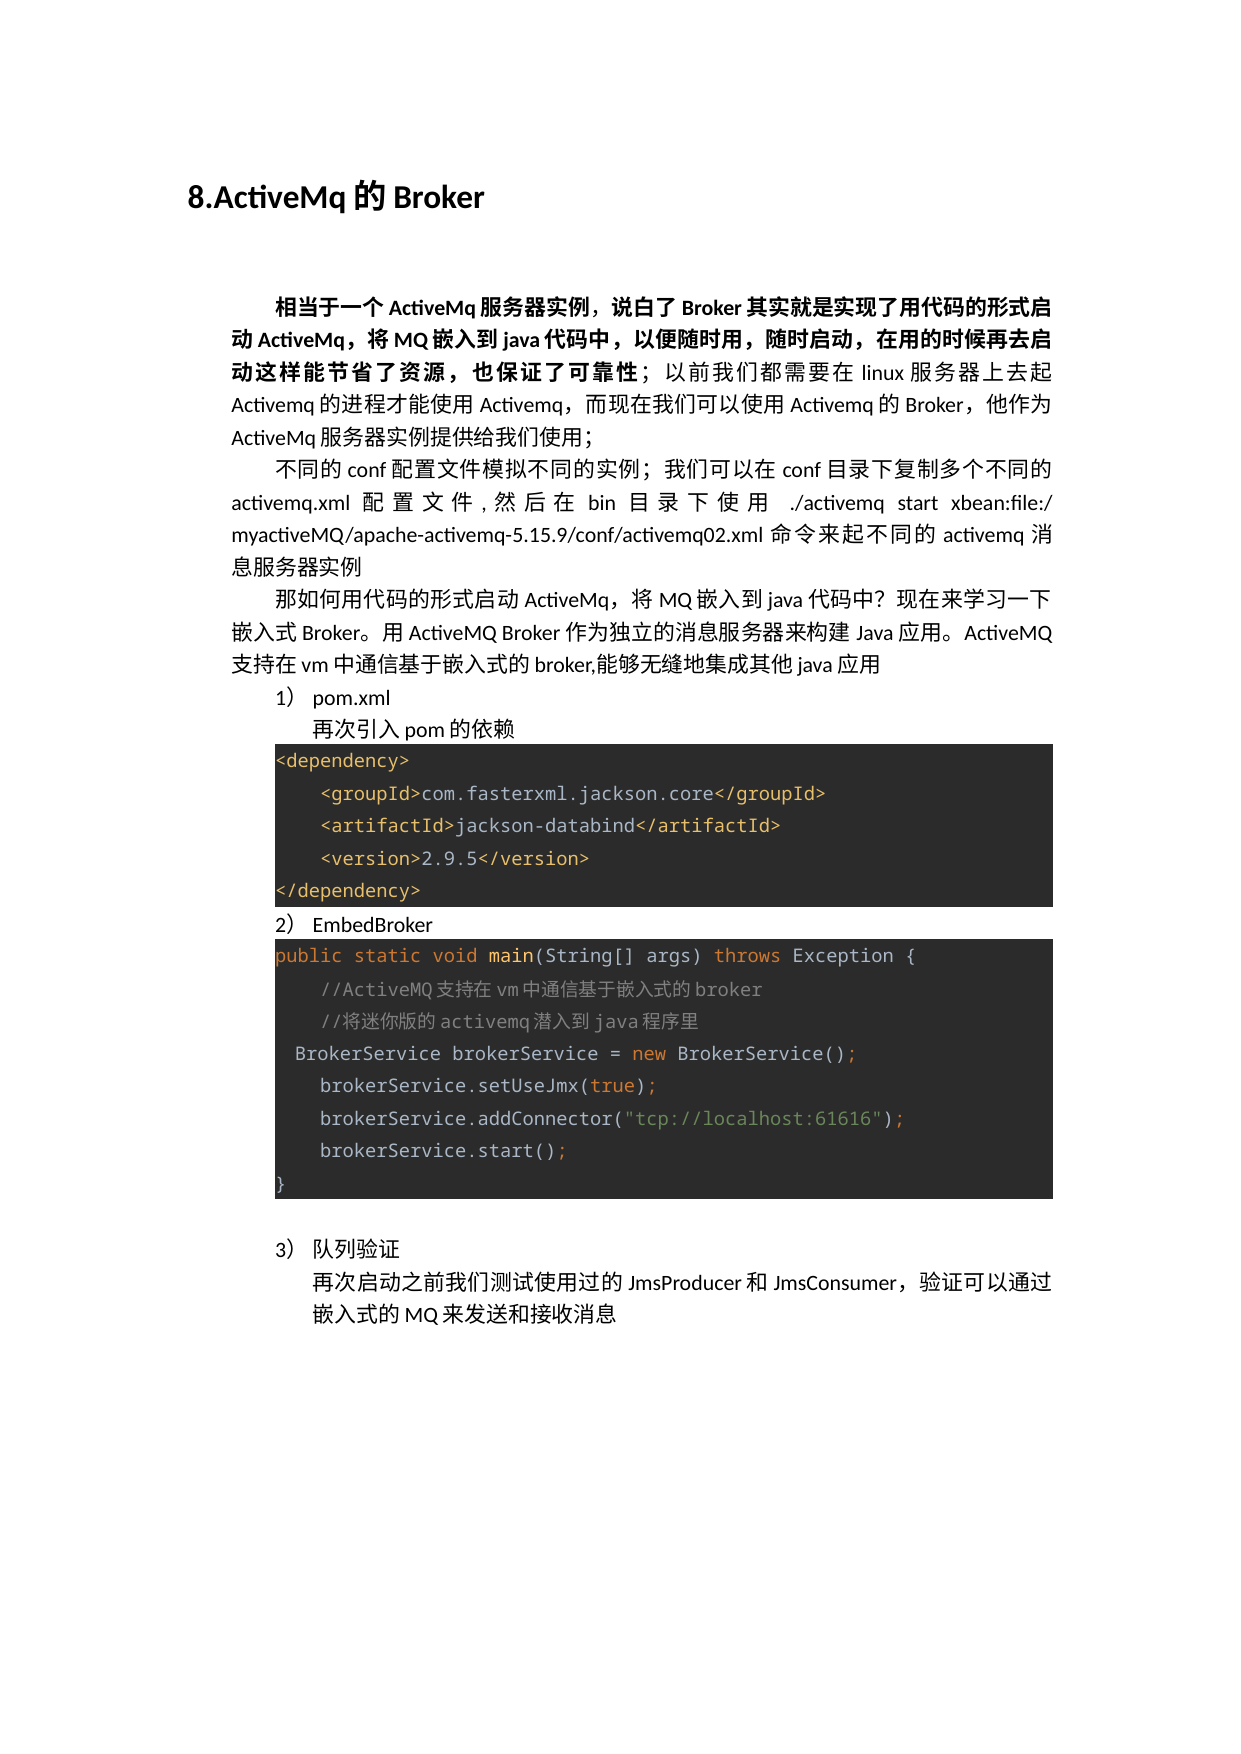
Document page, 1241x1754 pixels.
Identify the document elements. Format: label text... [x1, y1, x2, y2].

list 再次引入pom的依赖 [312, 712, 1053, 744]
list 再次启动之前我们测试使用过的JmsProducer和JmsConsumer，验证可以通过嵌入式的MQ来发送和接收消息 [312, 1264, 1053, 1329]
list 相当于一个ActiveMq服务器实例，说白了Broker其实就是实现了用代码的形式启动ActiveMq，将MQ嵌入到java代码中，以便随时用，随时启动，在用的时候再去启动这样能节省了资源，也保证了可靠性；以前我们都需要在linux服务器上去起Activemq的进程才能使用Activemq，而现在我们可以使用Activemq的Broker，他作为ActiveMq服务器实例提供给我们使用； [231, 289, 1053, 452]
list 那如何用代码的形式启动ActiveMq，将MQ嵌入到java代码中？现在来学习一下嵌入式Broker。用ActiveMQ Broker作为独立的消息服务器来构建Java应用。ActiveMQ支持在vm中通信基于嵌入式的broker,能够无缝地集成其他java应用 [231, 582, 1053, 679]
list 不同的conf配置文件模拟不同的实例；我们可以在conf目录下复制多个不同的activemq.xml配置文件,然后在bin目录下使用 ./activemq start xbean:file:/ myactiveMQ/apache-activemq-5.15.9/conf/activemq02.xml命令来起不同的activemq消息服务器实例 [231, 452, 1053, 582]
list EmbedBroker [275, 907, 1053, 939]
list pom.xml [275, 679, 1053, 712]
subtitle 8.ActiveMq的Broker [187, 162, 1053, 227]
list 队列验证 [275, 1232, 1053, 1264]
text <dependency> <groupId>com.fasterxml.jackson.core</groupId> <artifactId>jackson-databind</artifactId> <version>2.9.5</version> </dependency> [275, 744, 1053, 907]
text public static void main(String[] args) throws Exception { //ActiveMQ支持在vm中通信基于嵌入式的broker //将迷你版的activemq潜入到java程序里 BrokerService brokerService = new BrokerService(); brokerService.setUseJmx(true); brokerService.addConnector("tcp://localhost:61616"); brokerService.start(); } [275, 939, 1053, 1199]
